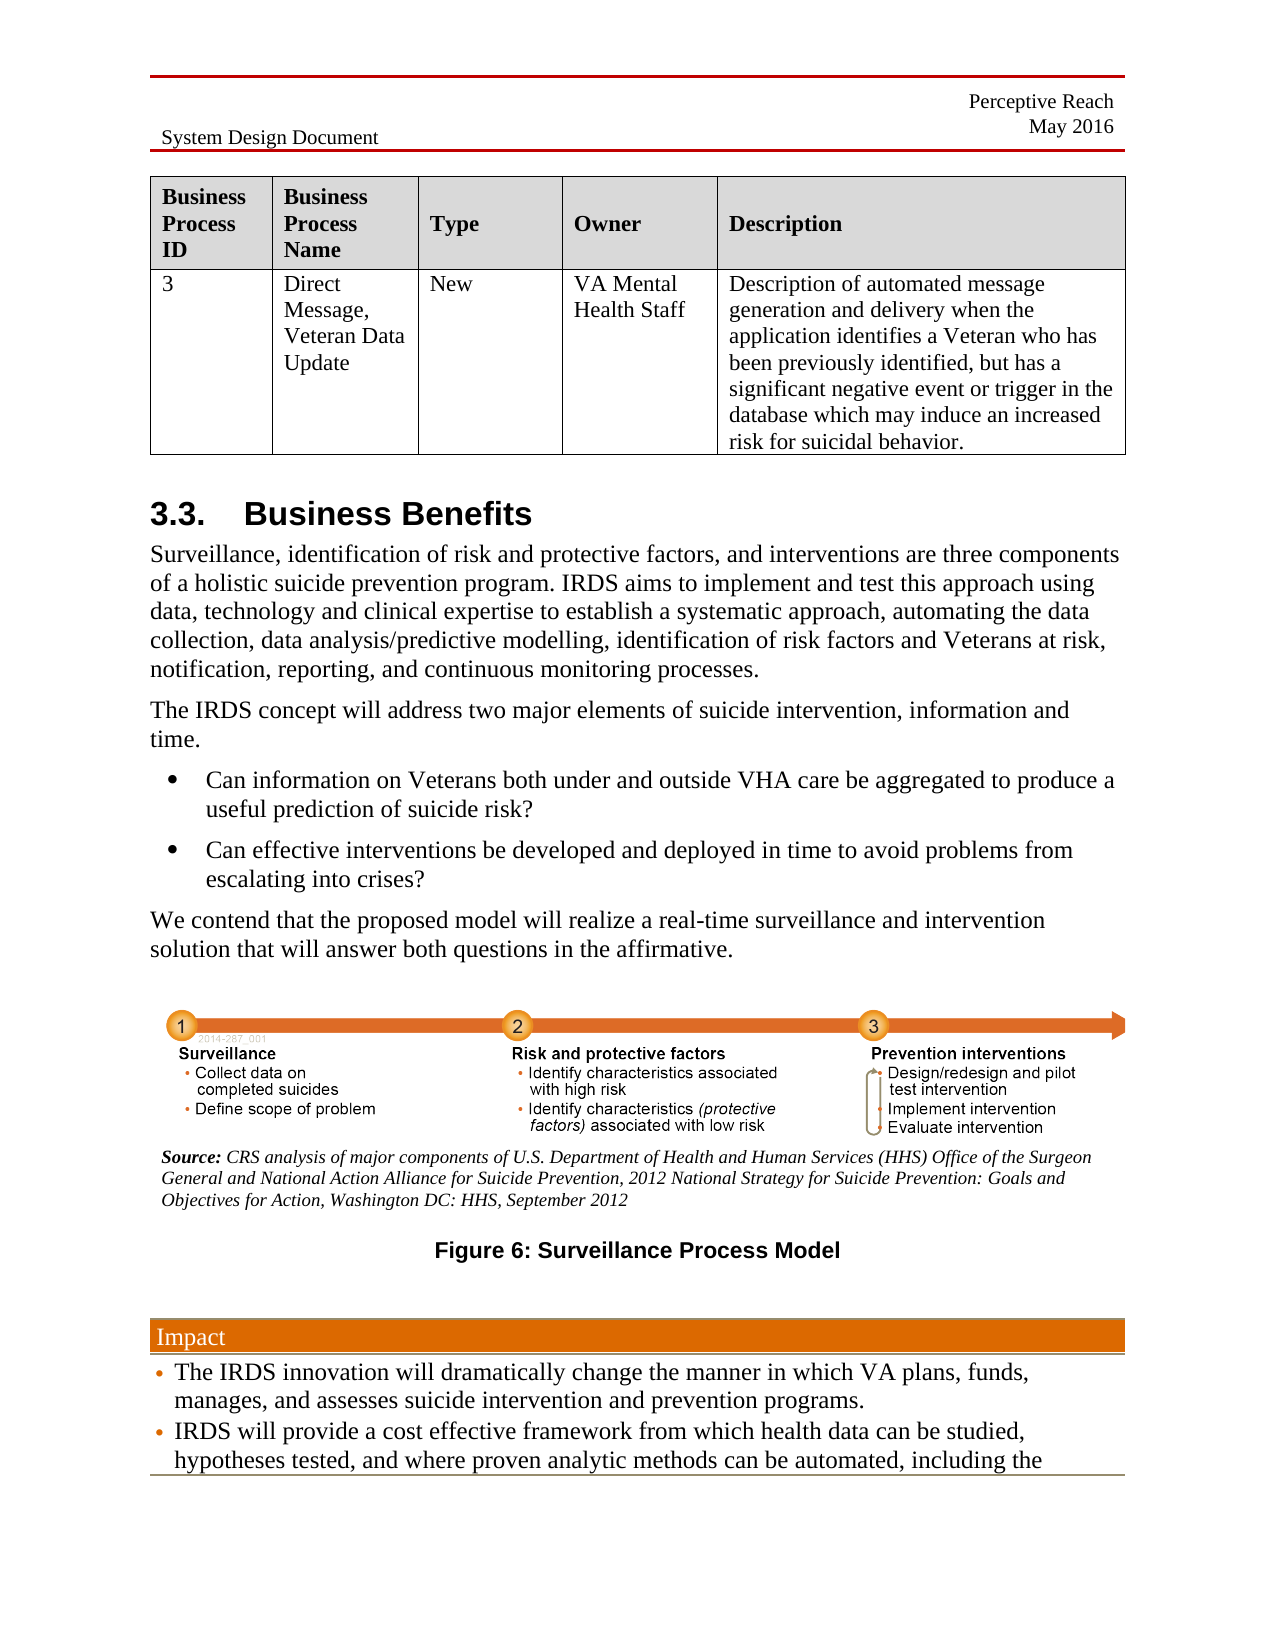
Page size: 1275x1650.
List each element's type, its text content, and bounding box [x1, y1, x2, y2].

table_cell New [419, 270, 562, 454]
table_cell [150, 1355, 1125, 1474]
table_cell Source: CRS analysis of major components of U.S. Department of Health and Human Services (HHS) Office of the Surgeon General and National Action Alliance for Suicide Prevention, 2012 National Strategy for Suicide Prevention: Goals and Objectives for Action, Washington DC: HHS, September 2012 [150, 1144, 1125, 1212]
text Can effective interventions be developed and deployed in time to avoid problems from escalating into crises? [168, 835, 1125, 893]
subtitle Business Benefits [150, 494, 1125, 533]
table_cell Description of automated message generation and delivery when the application identifies a Veteran who has been previously identified, but has a significant negative event or trigger in the database which may induce an increased risk for suicidal behavior. [718, 270, 1125, 454]
text Figure 6: Surveillance Process Model [150, 1237, 1125, 1264]
table_header Type [419, 177, 562, 269]
table_cell VA Mental Health Staff [563, 270, 717, 454]
text Can information on Veterans both under and outside VHA care be aggregated to produce a useful prediction of suicide risk? [168, 765, 1125, 823]
table_header Business Process ID [151, 177, 272, 269]
picture [161, 1006, 1125, 1142]
table_header Business Process Name [273, 177, 418, 269]
text Surveillance, identification of risk and protective factors, and interventions are three components of a holistic suicide prevention program. IRDS aims to implement and test this approach using data, technology and clinical expertise to establish a systematic approach, automating the data collection, data analysis/predictive modelling, identification of risk factors and Veterans at risk, notification, reporting, and continuous monitoring processes. [150, 539, 1125, 683]
table_header Owner [563, 177, 717, 269]
table_header [150, 1004, 1125, 1143]
table_cell Direct Message, Veteran Data Update [273, 270, 418, 454]
table_cell 3 [151, 270, 272, 454]
list We contend that the proposed model will realize a real-time surveillance and intervention solution that will answer both questions in the affirmative. [150, 905, 1125, 991]
table_header Impact [150, 1320, 1125, 1352]
text The IRDS concept will address two major elements of suicide intervention, information and time. [150, 695, 1125, 753]
table_header Description [718, 177, 1125, 269]
